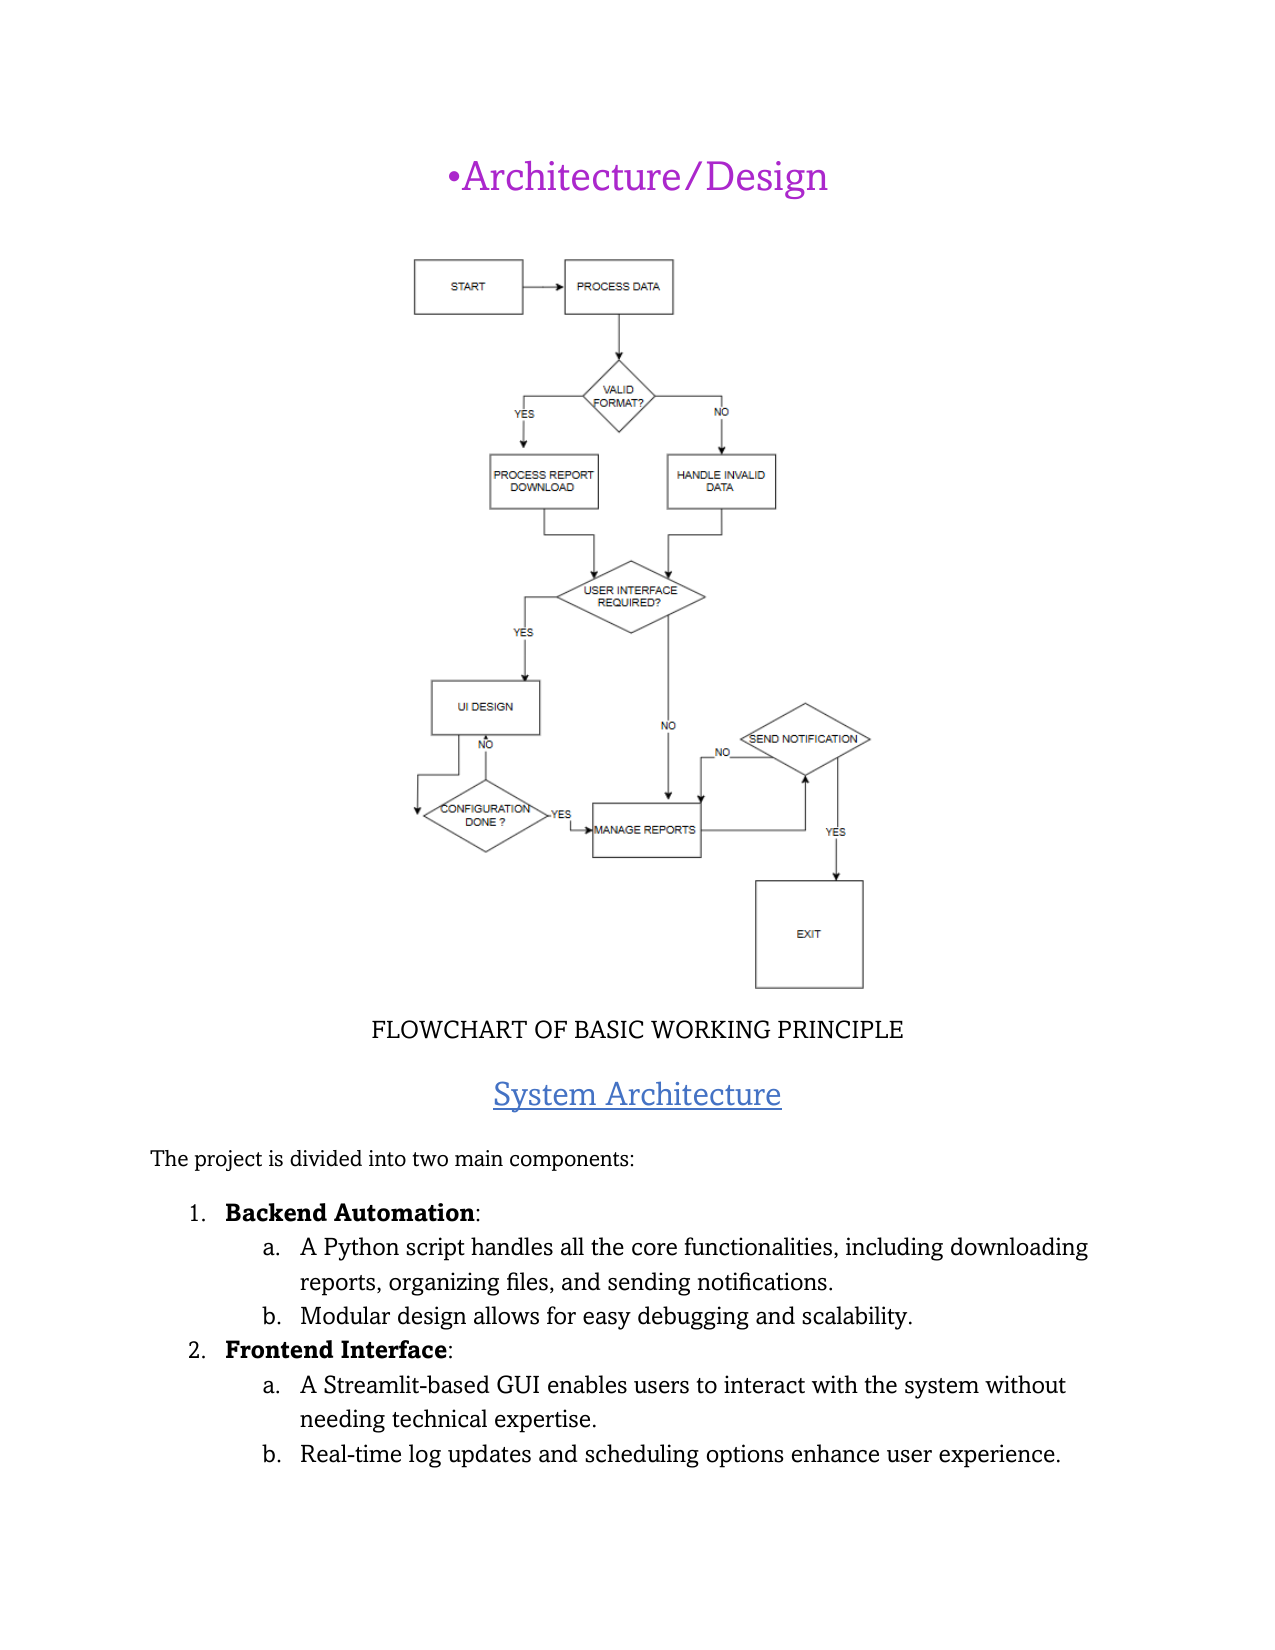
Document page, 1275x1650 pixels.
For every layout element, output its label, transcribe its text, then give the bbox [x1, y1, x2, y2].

list A Streamlit-based GUI enables users to interact with the system without needing technical expertise. [262, 1369, 1125, 1434]
text FLOWCHART OF BASIC WORKING PRINCIPLE [150, 216, 1125, 1044]
list Frontend Interface: [187, 1335, 1125, 1365]
list Modular design allows for easy debugging and scalability. [262, 1300, 1125, 1330]
subtitle •Architecture/Design [150, 150, 1125, 200]
list Backend Automation: [187, 1197, 1125, 1227]
list Real-time log updates and scheduling options enhance user experience. [262, 1438, 1125, 1468]
text The project is divided into two main components: [150, 1144, 1125, 1172]
list A Python script handles all the core functionalities, including downloading reports, organizing files, and sending notifications. [262, 1231, 1125, 1296]
subtitle System Architecture [150, 1073, 1125, 1113]
